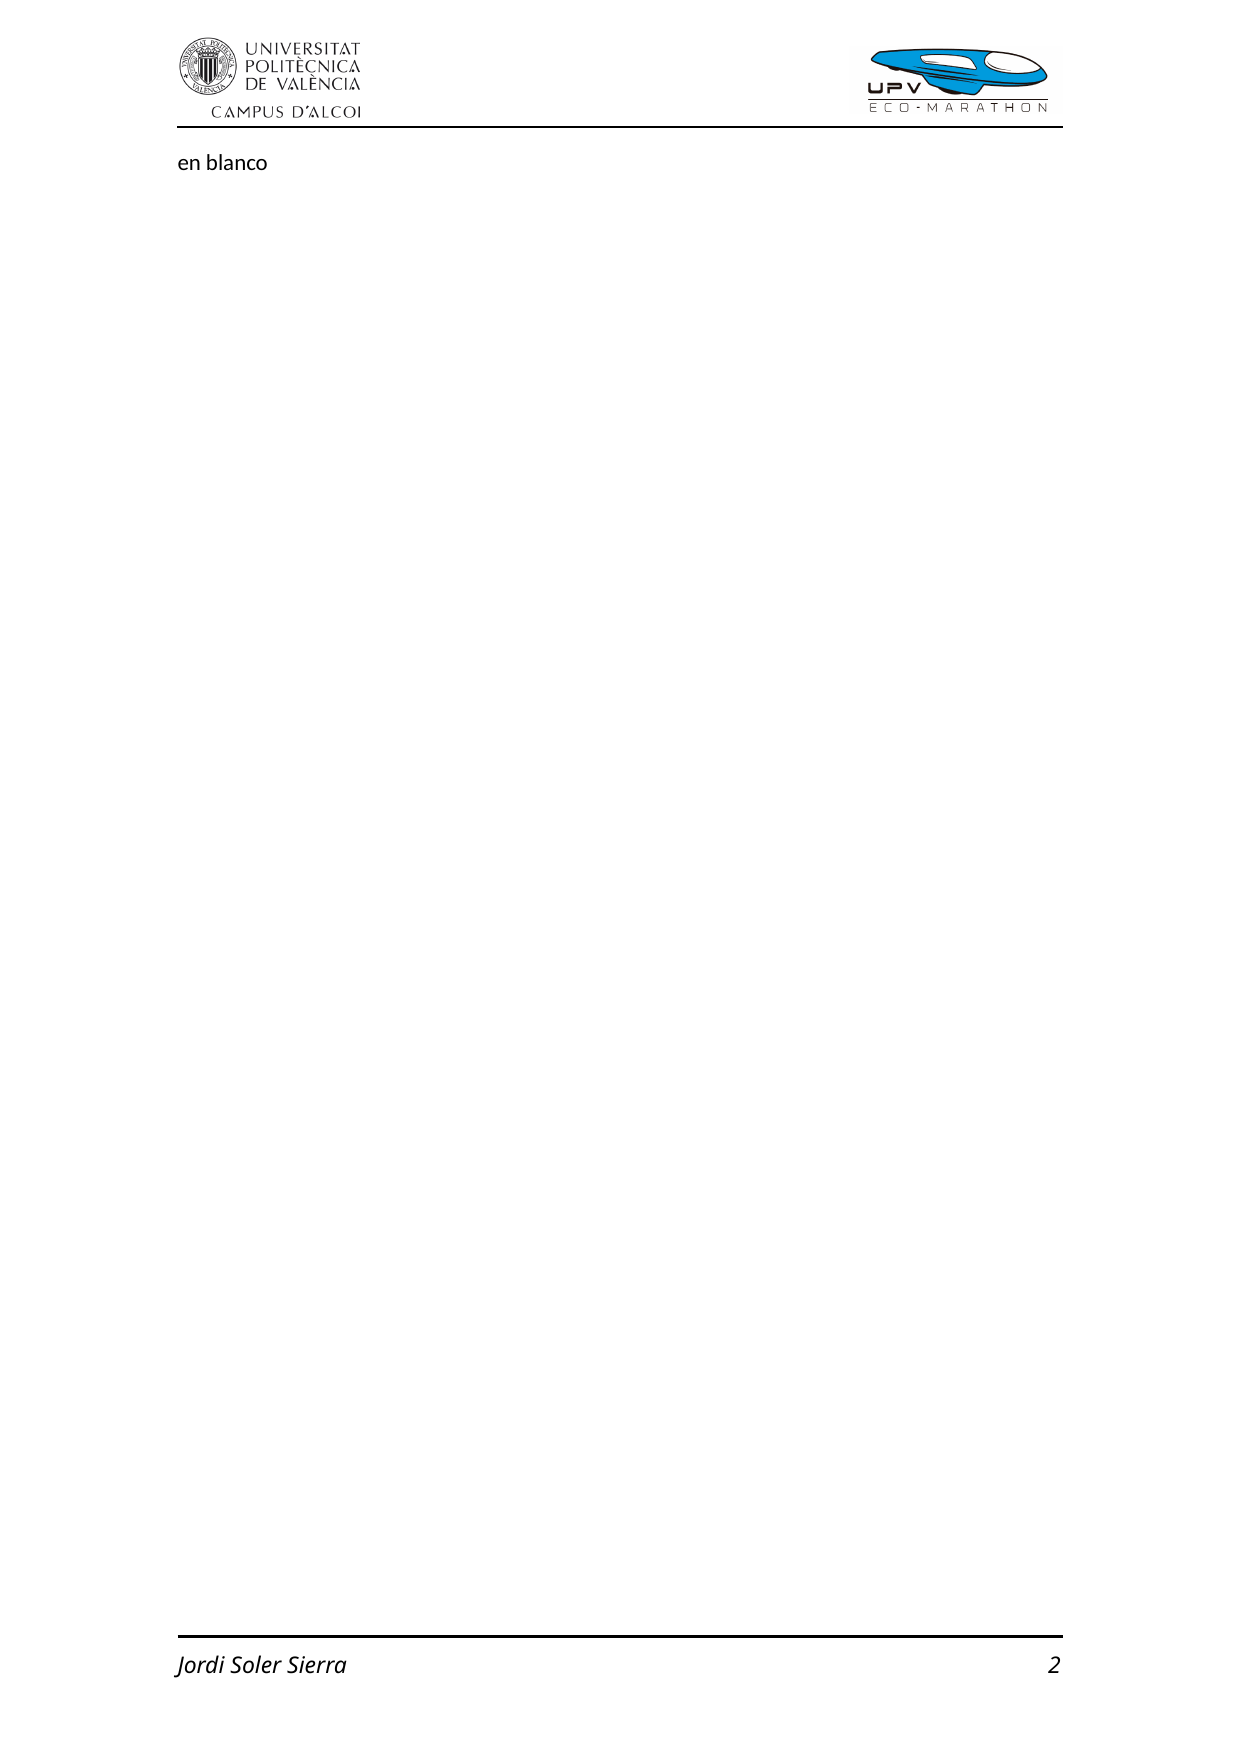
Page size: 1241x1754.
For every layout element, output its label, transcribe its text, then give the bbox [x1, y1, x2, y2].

picture [177, 34, 362, 121]
picture [849, 46, 1063, 114]
text en blanco [177, 148, 1063, 176]
